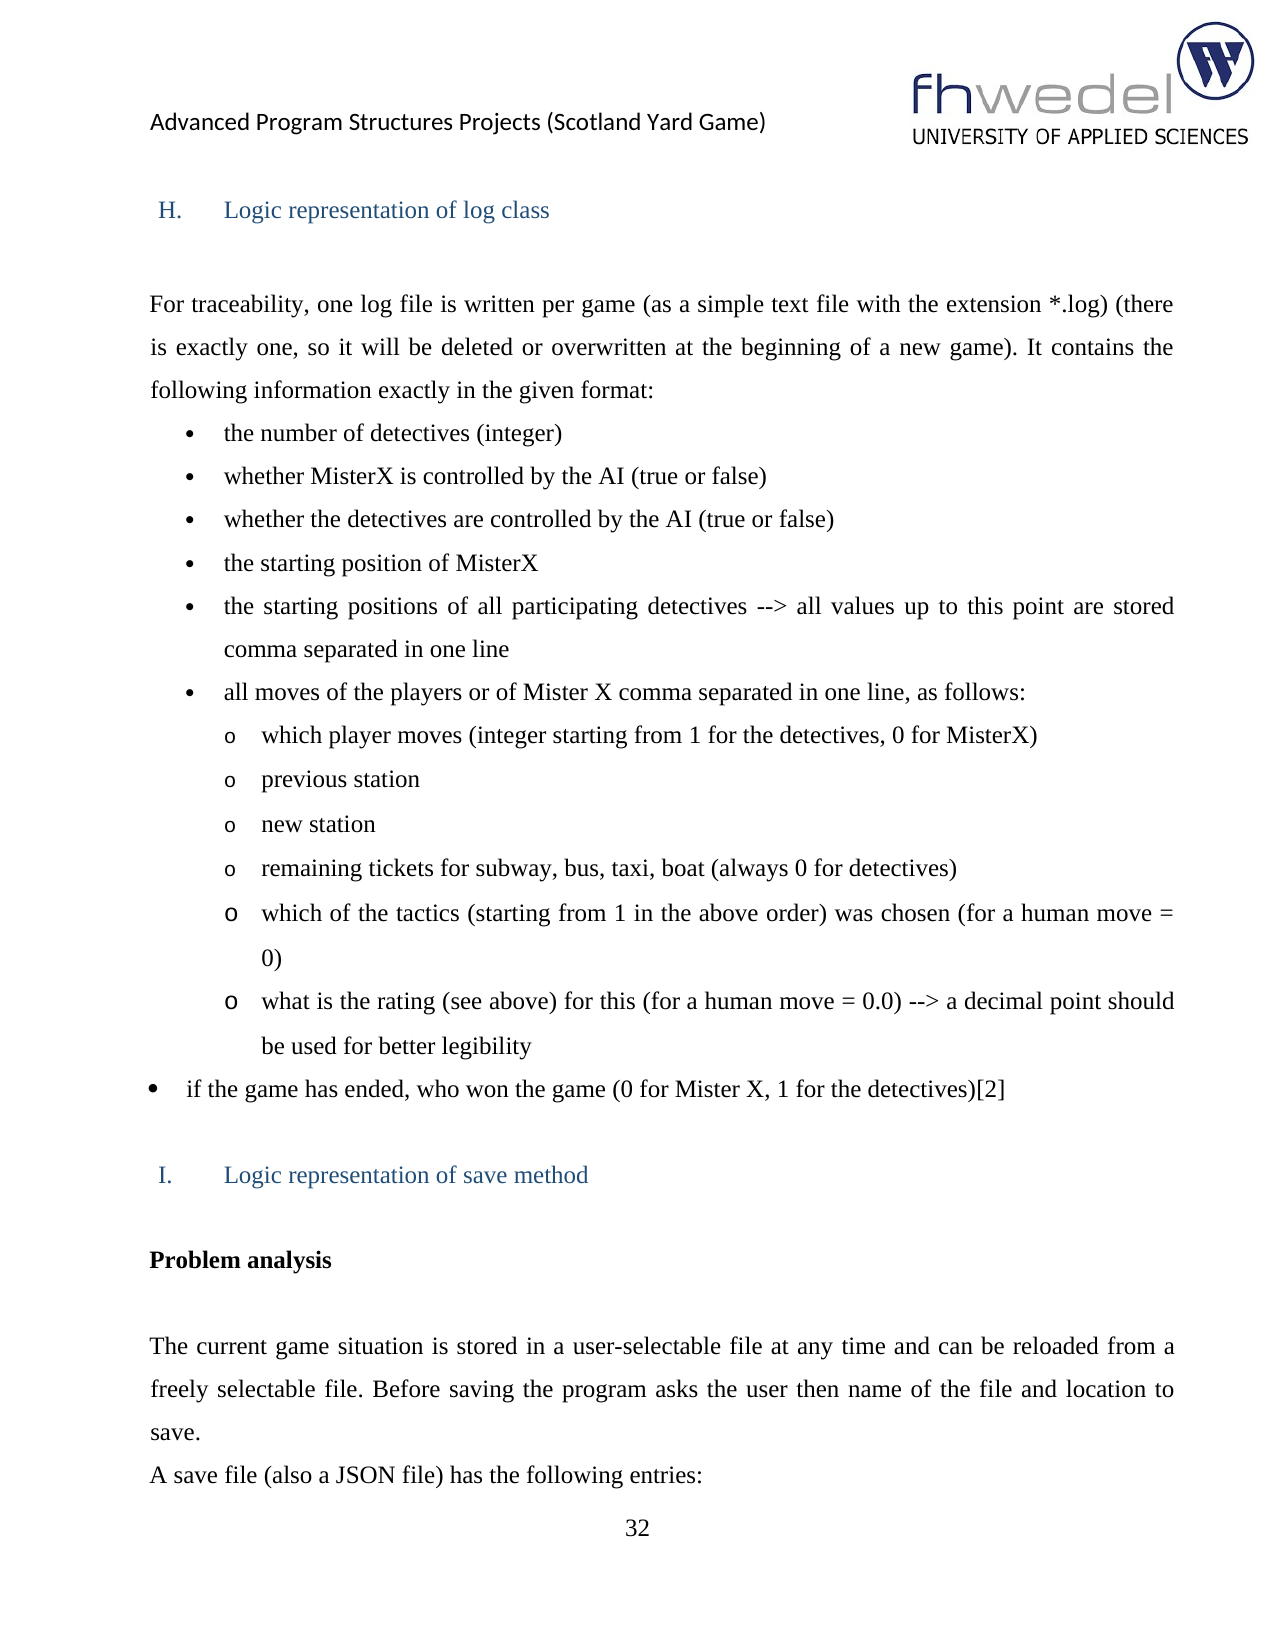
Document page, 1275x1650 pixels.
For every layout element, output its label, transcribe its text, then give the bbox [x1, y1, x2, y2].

list which of the tactics (starting from 1 in the above order) was chosen (for a human move = 0) [223, 898, 1176, 972]
list which player moves (integer starting from 1 for the detectives, 0 for MisterX) [223, 720, 1176, 750]
text The current game situation is stored in a user-selectable file at any time and can be reloaded from a freely selectable file. Before saving the program asks the user then name of the file and location to save. [149, 1331, 1176, 1446]
list the number of detectives (integer) [186, 418, 1176, 447]
list the starting position of MisterX [186, 548, 1176, 576]
list whether the detectives are controlled by the AI (true or false) [186, 504, 1176, 533]
list if the game has ended, who won the game (0 for Mister X, 1 for the detectives)[2] [148, 1074, 1176, 1103]
list what is the rating (see above) for this (for a human move = 0.0) --> a decimal point should be used for better legibility [223, 986, 1176, 1060]
list new station [223, 809, 1176, 838]
subtitle Logic representation of log class [158, 195, 1176, 224]
list all moves of the players or of Mister X comma separated in one line, as follows: [186, 677, 1176, 706]
list previous station [223, 764, 1176, 794]
subtitle Logic representation of save method [158, 1161, 1176, 1189]
list remaining tickets for subway, bus, taxi, boat (always 0 for detectives) [223, 853, 1176, 883]
picture [909, 18, 1257, 148]
text For traceability, one log file is written per game (as a simple text file with the extension *.log) (there is exactly one, so it will be deleted or overwritten at the beginning of a new game). It contains the following information exactly in the given format: [149, 289, 1176, 404]
text A save file (also a JSON file) has the following entries: [149, 1460, 1176, 1489]
list whether MisterX is controlled by the AI (true or false) [186, 461, 1176, 490]
text Problem analysis [149, 1245, 1176, 1273]
list the starting positions of all participating detectives --> all values up to this point are stored comma separated in one line [186, 591, 1176, 663]
